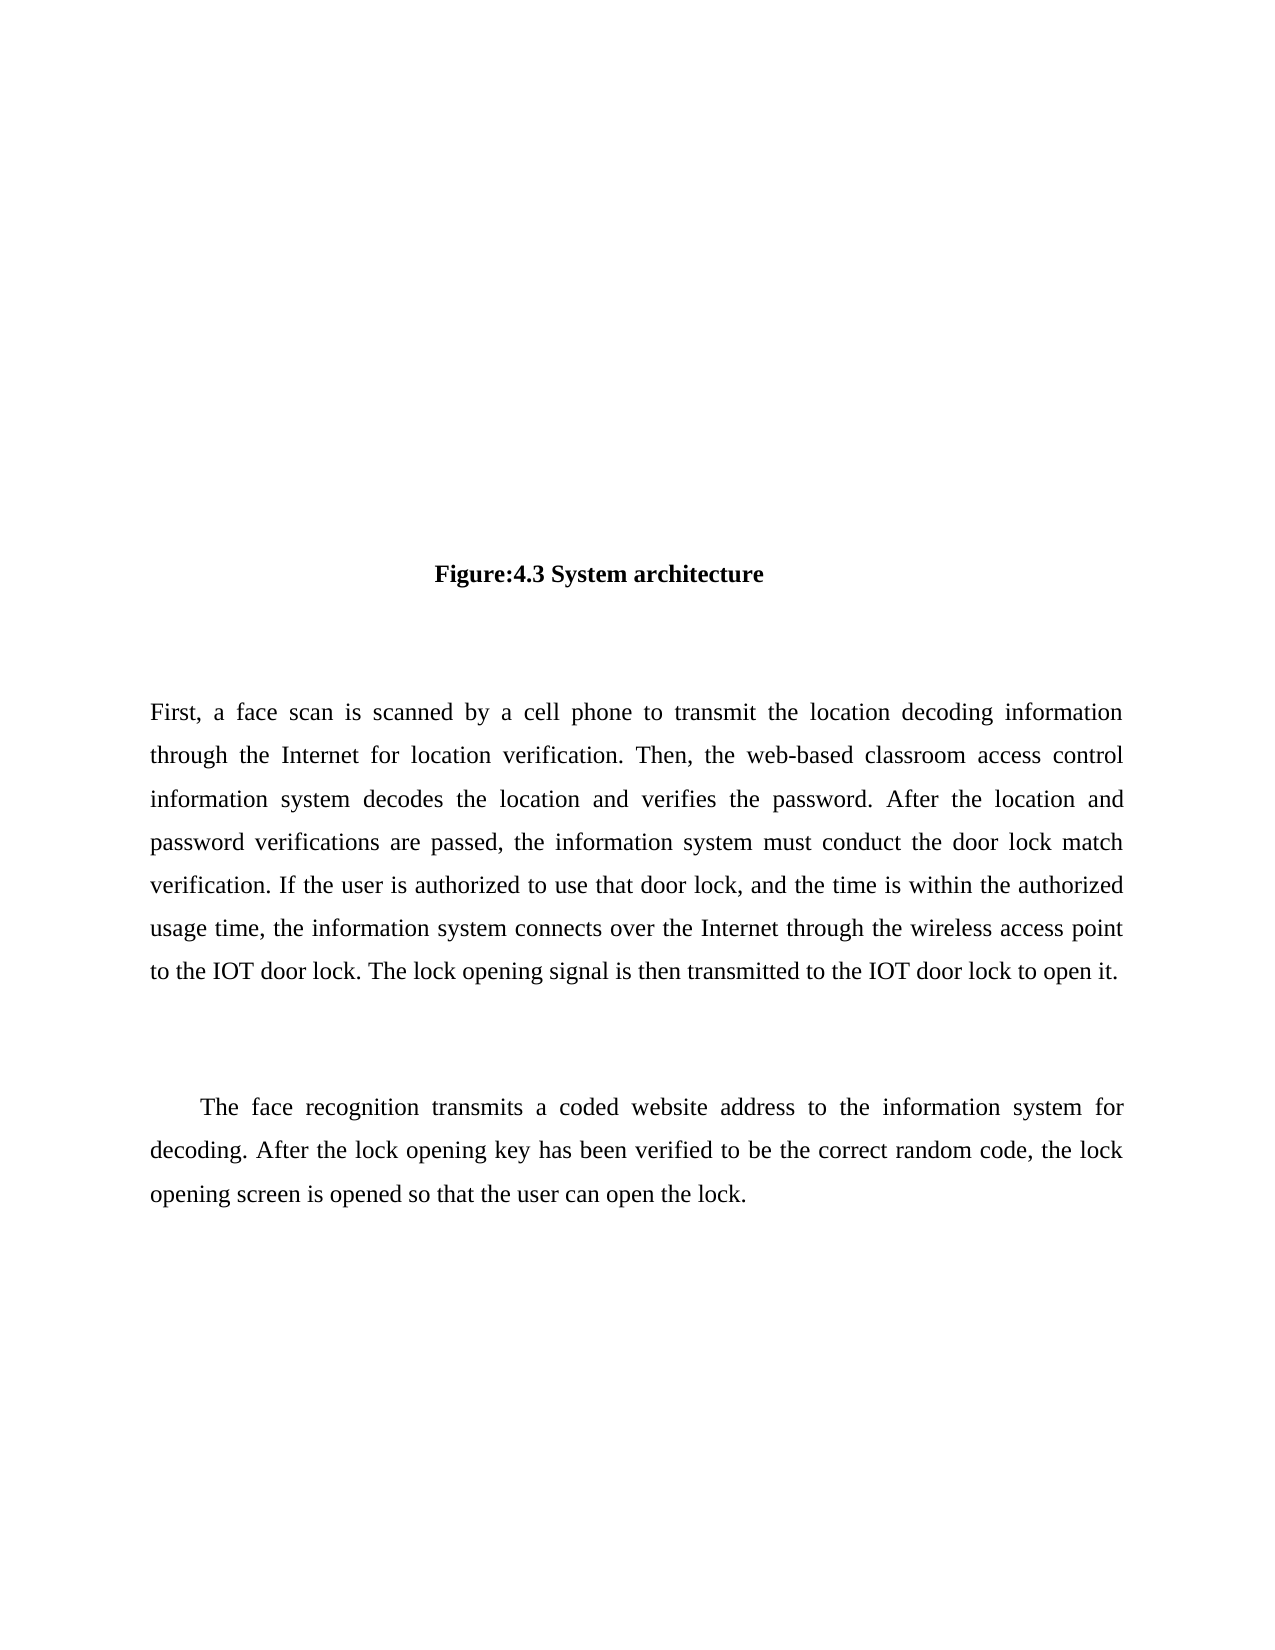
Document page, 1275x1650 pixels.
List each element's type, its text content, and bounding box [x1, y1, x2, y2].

text Figure:4.3 System architecture [150, 559, 1125, 587]
text First, a face scan is scanned by a cell phone to transmit the location decoding information through the Internet for location verification. Then, the web-based classroom access control information system decodes the location and verifies the password. After the location and password verifications are passed, the information system must conduct the door lock match verification. If the user is authorized to use that door lock, and the time is within the authorized usage time, the information system connects over the Internet through the wireless access point to the IOT door lock. The lock opening signal is then transmitted to the IOT door lock to open it. [150, 697, 1125, 985]
text The face recognition transmits a coded website address to the information system for decoding. After the lock opening key has been verified to be the correct random code, the lock opening screen is opened so that the user can open the lock. [150, 1092, 1125, 1207]
